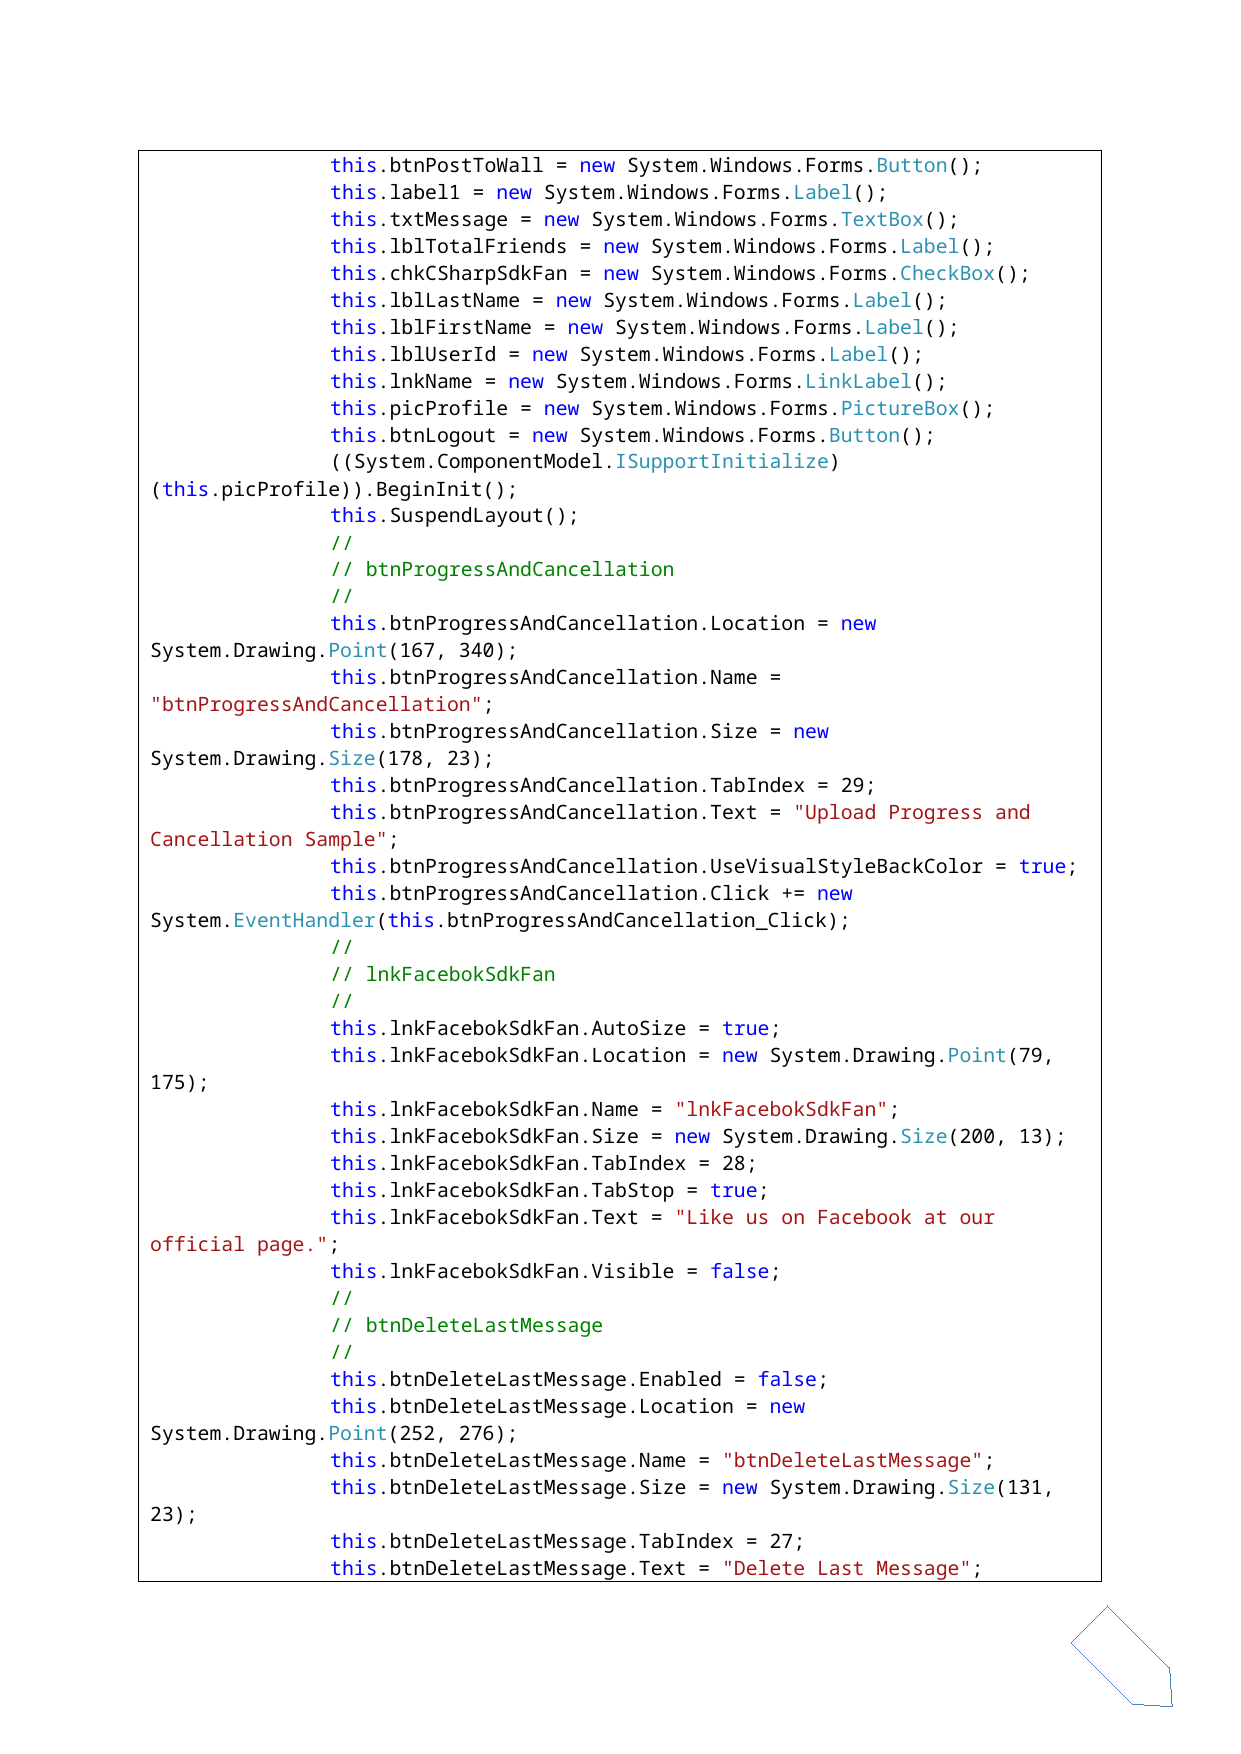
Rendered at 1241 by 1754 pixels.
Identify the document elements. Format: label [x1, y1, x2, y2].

table_cell [139, 151, 1101, 1581]
